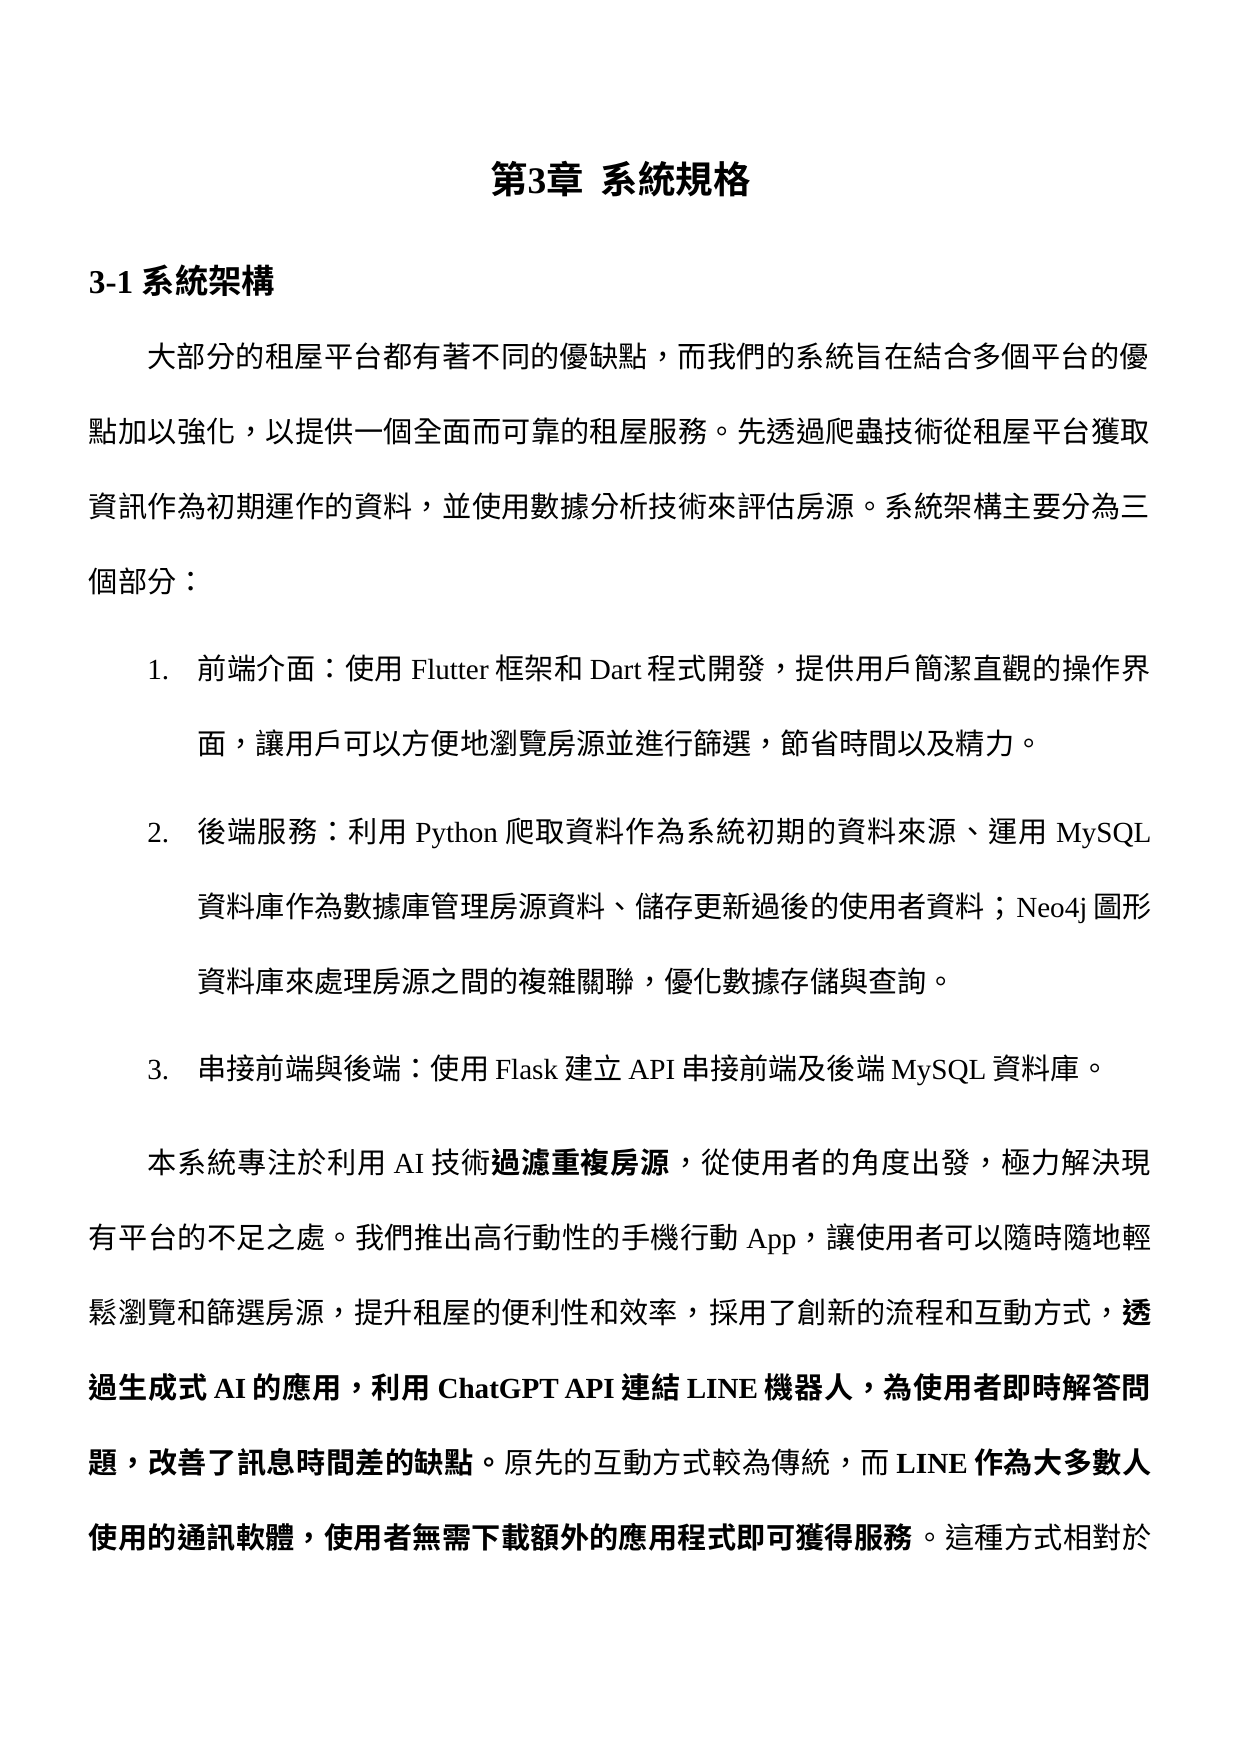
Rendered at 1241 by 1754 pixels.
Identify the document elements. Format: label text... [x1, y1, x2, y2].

list 後端服務：利用Python爬取資料作為系統初期的資料來源、運用MySQL資料庫作為數據庫管理房源資料、儲存更新過後的使用者資料；Neo4j圖形資料庫來處理房源之間的複雜關聯，優化數據存儲與查詢。 [147, 792, 1152, 1017]
text 大部分的租屋平台都有著不同的優缺點，而我們的系統旨在結合多個平台的優點加以強化，以提供一個全面而可靠的租屋服務。先透過爬蟲技術從租屋平台獲取資訊作為初期運作的資料，並使用數據分析技術來評估房源。系統架構主要分為三個部分： [89, 317, 1152, 617]
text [89, 1123, 1152, 1573]
list 串接前端與後端：使用Flask建立API串接前端及後端MySQL資料庫。 [147, 1029, 1152, 1104]
list 前端介面：使用Flutter框架和Dart程式開發，提供用戶簡潔直觀的操作界面，讓用戶可以方便地瀏覽房源並進行篩選，節省時間以及精力。 [147, 629, 1152, 779]
subtitle 系統架構 [89, 242, 1152, 317]
subtitle 系統規格 [89, 140, 1152, 215]
